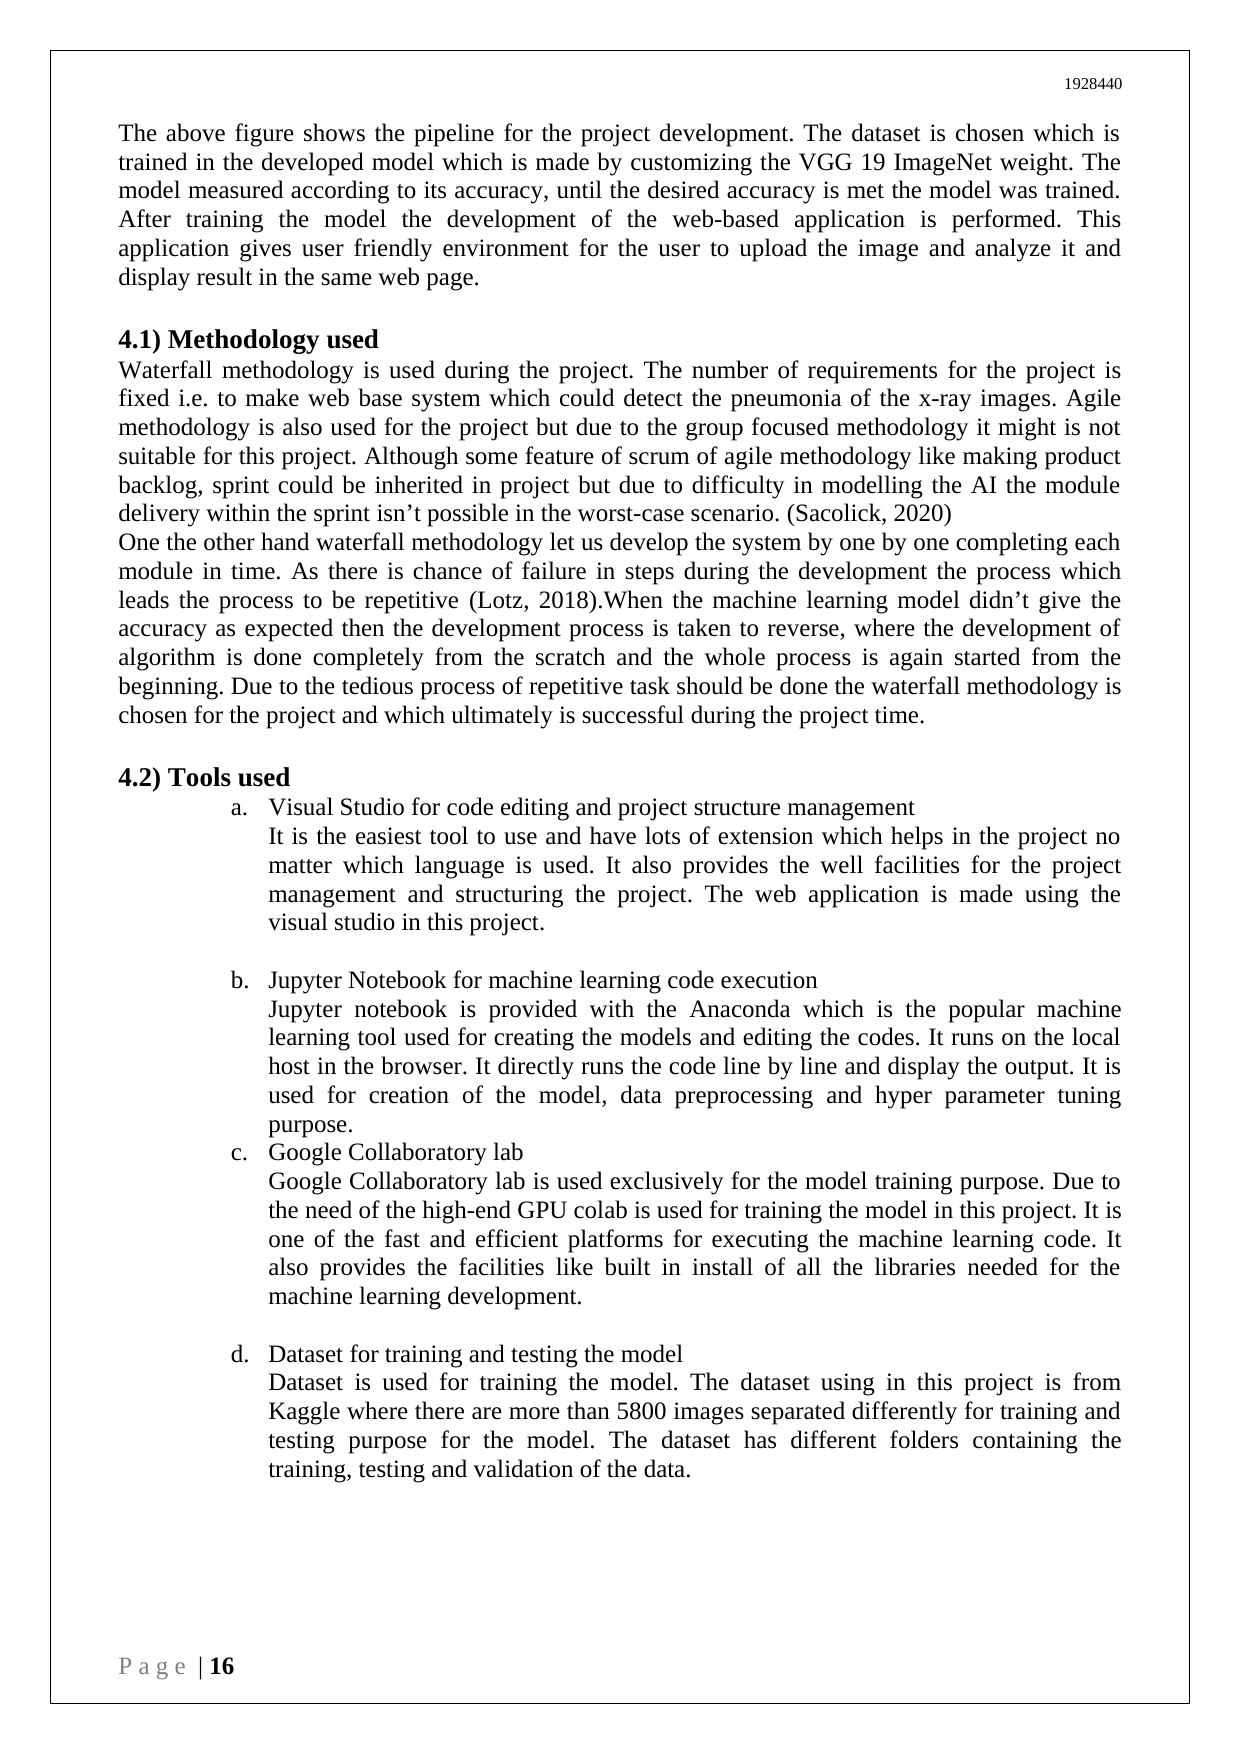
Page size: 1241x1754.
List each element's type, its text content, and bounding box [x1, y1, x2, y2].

text The above figure shows the pipeline for the project development. The dataset is chosen which is trained in the developed model which is made by customizing the VGG 19 ImageNet weight. The model measured according to its accuracy, until the desired accuracy is met the model was trained. After training the model the development of the web-based application is performed. This application gives user friendly environment for the user to upload the image and analyze it and display result in the same web page. [118, 118, 1122, 291]
list Dataset for training and testing the model [231, 1339, 1122, 1367]
subtitle 4.1) Methodology used [118, 323, 1122, 355]
list Jupyter Notebook for machine learning code execution [231, 965, 1122, 994]
list Dataset is used for training the model. The dataset using in this project is from Kaggle where there are more than 5800 images separated differently for training and testing purpose for the model. The dataset has different folders containing the training, testing and validation of the data. [268, 1367, 1122, 1482]
list Google Collaboratory lab [231, 1137, 1122, 1166]
list Google Collaboratory lab is used exclusively for the model training purpose. Due to the need of the high-end GPU colab is used for training the model in this project. It is one of the fast and efficient platforms for executing the machine learning code. It also provides the facilities like built in install of all the libraries needed for the machine learning development. [268, 1166, 1122, 1310]
list Jupyter notebook is provided with the Anaconda which is the popular machine learning tool used for creating the models and editing the codes. It runs on the local host in the browser. It directly runs the code line by line and display the output. It is used for creation of the model, data preprocessing and hyper parameter tuning purpose. [268, 994, 1122, 1137]
subtitle 4.2) Tools used [118, 761, 1122, 792]
list Visual Studio for code editing and project structure management [231, 792, 1122, 821]
list It is the easiest tool to use and have lots of extension which helps in the project no matter which language is used. It also provides the well facilities for the project management and structuring the project. The web application is made using the visual studio in this project. [268, 821, 1122, 936]
text One the other hand waterfall methodology let us develop the system by one by one completing each module in time. As there is chance of failure in steps during the development the process which leads the process to be repetitive .When the machine learning model didn’t give the accuracy as expected then the development process is taken to reverse, where the development of algorithm is done completely from the scratch and the whole process is again started from the beginning. Due to the tedious process of repetitive task should be done the waterfall methodology is chosen for the project and which ultimately is successful during the project time. [118, 527, 1122, 728]
list Waterfall methodology is used during the project. The number of requirements for the project is fixed i.e. to make web base system which could detect the pneumonia of the x-ray images. Agile methodology is also used for the project but due to the group focused methodology it might is not suitable for this project. Although some feature of scrum of agile methodology like making product backlog, sprint could be inherited in project but due to difficulty in modelling the AI the module delivery within the sprint isn’t possible in the worst-case scenario. [118, 355, 1122, 527]
